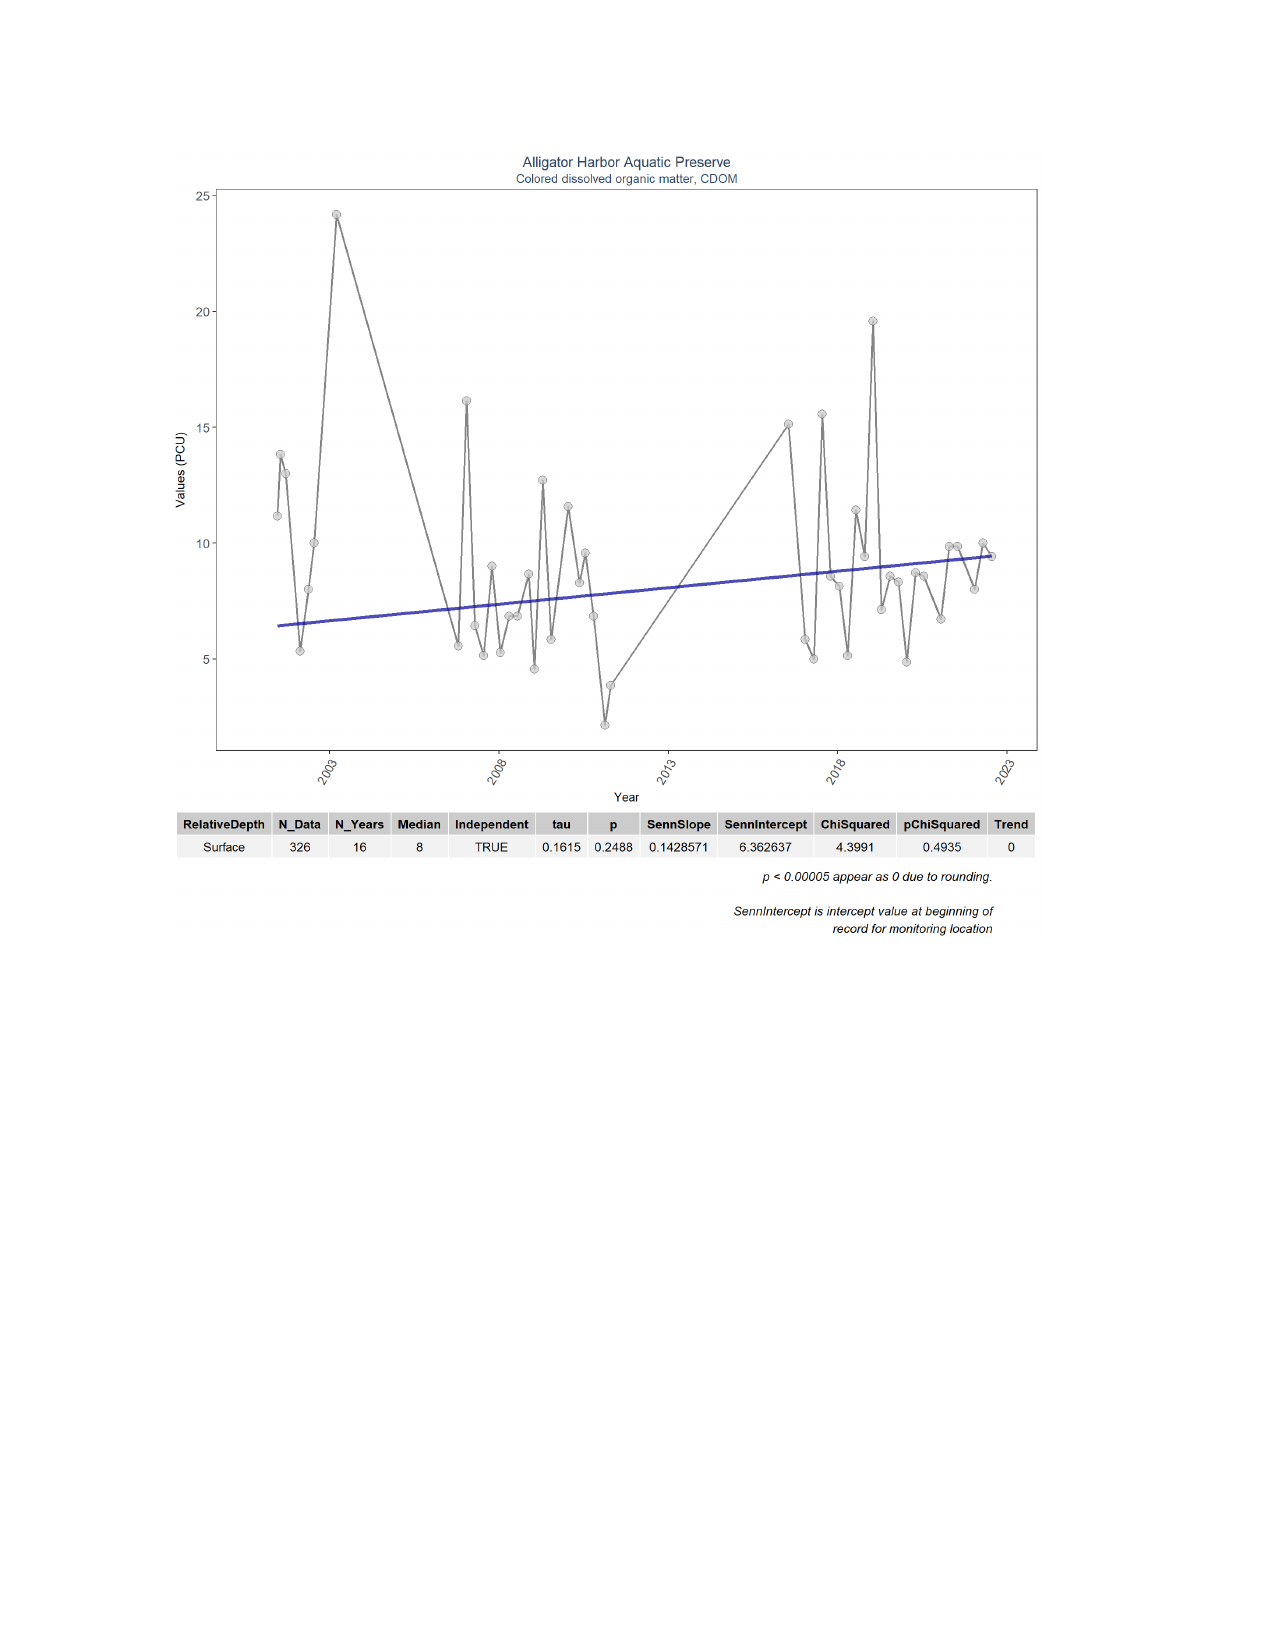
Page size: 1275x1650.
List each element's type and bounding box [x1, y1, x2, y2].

picture [168, 150, 1044, 938]
